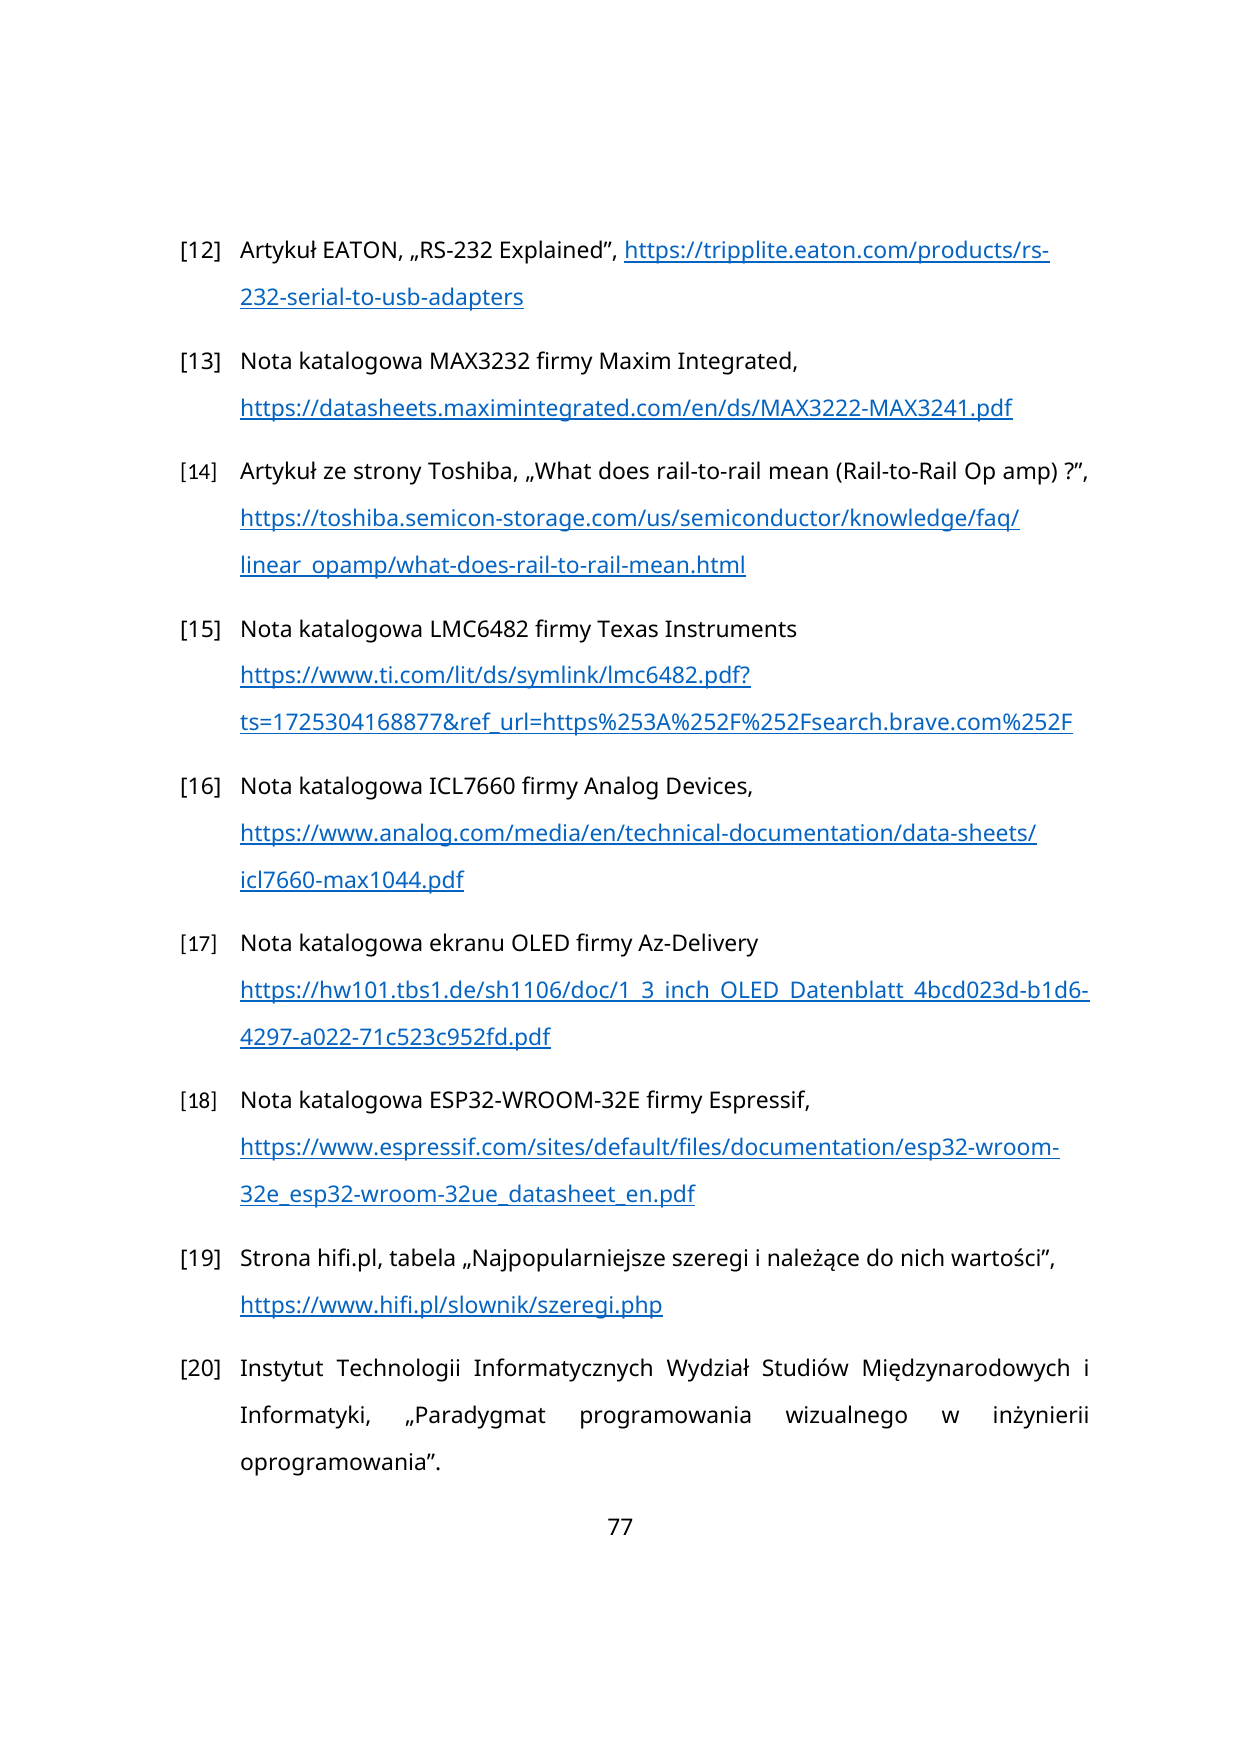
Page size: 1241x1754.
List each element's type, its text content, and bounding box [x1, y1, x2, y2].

text Nota katalogowa ESP32-WROOM-32E firmy Espressif, https://www.espressif.com/sites/default/files/documentation/esp32-wroom-32e_esp32-wroom-32ue_datasheet_en.pdf [180, 1084, 1090, 1209]
text Nota katalogowa ICL7660 firmy Analog Devices, https://www.analog.com/media/en/technical-documentation/data-sheets/icl7660-max1044.pdf [180, 770, 1090, 895]
text Artykuł EATON, „RS-232 Explained”, https://tripplite.eaton.com/products/rs-232-serial-to-usb-adapters [180, 234, 1090, 312]
text Nota katalogowa LMC6482 firmy Texas Instruments https://www.ti.com/lit/ds/symlink/lmc6482.pdf?ts=1725304168877&ref_url=https%253A%252F%252Fsearch.brave.com%252F [180, 612, 1090, 737]
text Artykuł ze strony Toshiba, „What does rail-to-rail mean (Rail-to-Rail Op amp) ?”, https://toshiba.semicon-storage.com/us/semiconductor/knowledge/faq/linear_opamp/what-does-rail-to-rail-mean.html [180, 455, 1090, 580]
text Nota katalogowa MAX3232 firmy Maxim Integrated, https://datasheets.maximintegrated.com/en/ds/MAX3222-MAX3241.pdf [180, 345, 1090, 423]
text Nota katalogowa ekranu OLED firmy Az-Delivery https://hw101.tbs1.de/sh1106/doc/1_3_inch_OLED_Datenblatt_4bcd023d-b1d6-4297-a022-71c523c952fd.pdf [180, 927, 1090, 1052]
text Instytut Technologii Informatycznych Wydział Studiów Międzynarodowych i Informatyki, „Paradygmat programowania wizualnego w inżynierii oprogramowania”. [180, 1352, 1090, 1477]
text Strona hifi.pl, tabela „Najpopularniejsze szeregi i należące do nich wartości”, https://www.hifi.pl/slownik/szeregi.php [180, 1242, 1090, 1320]
